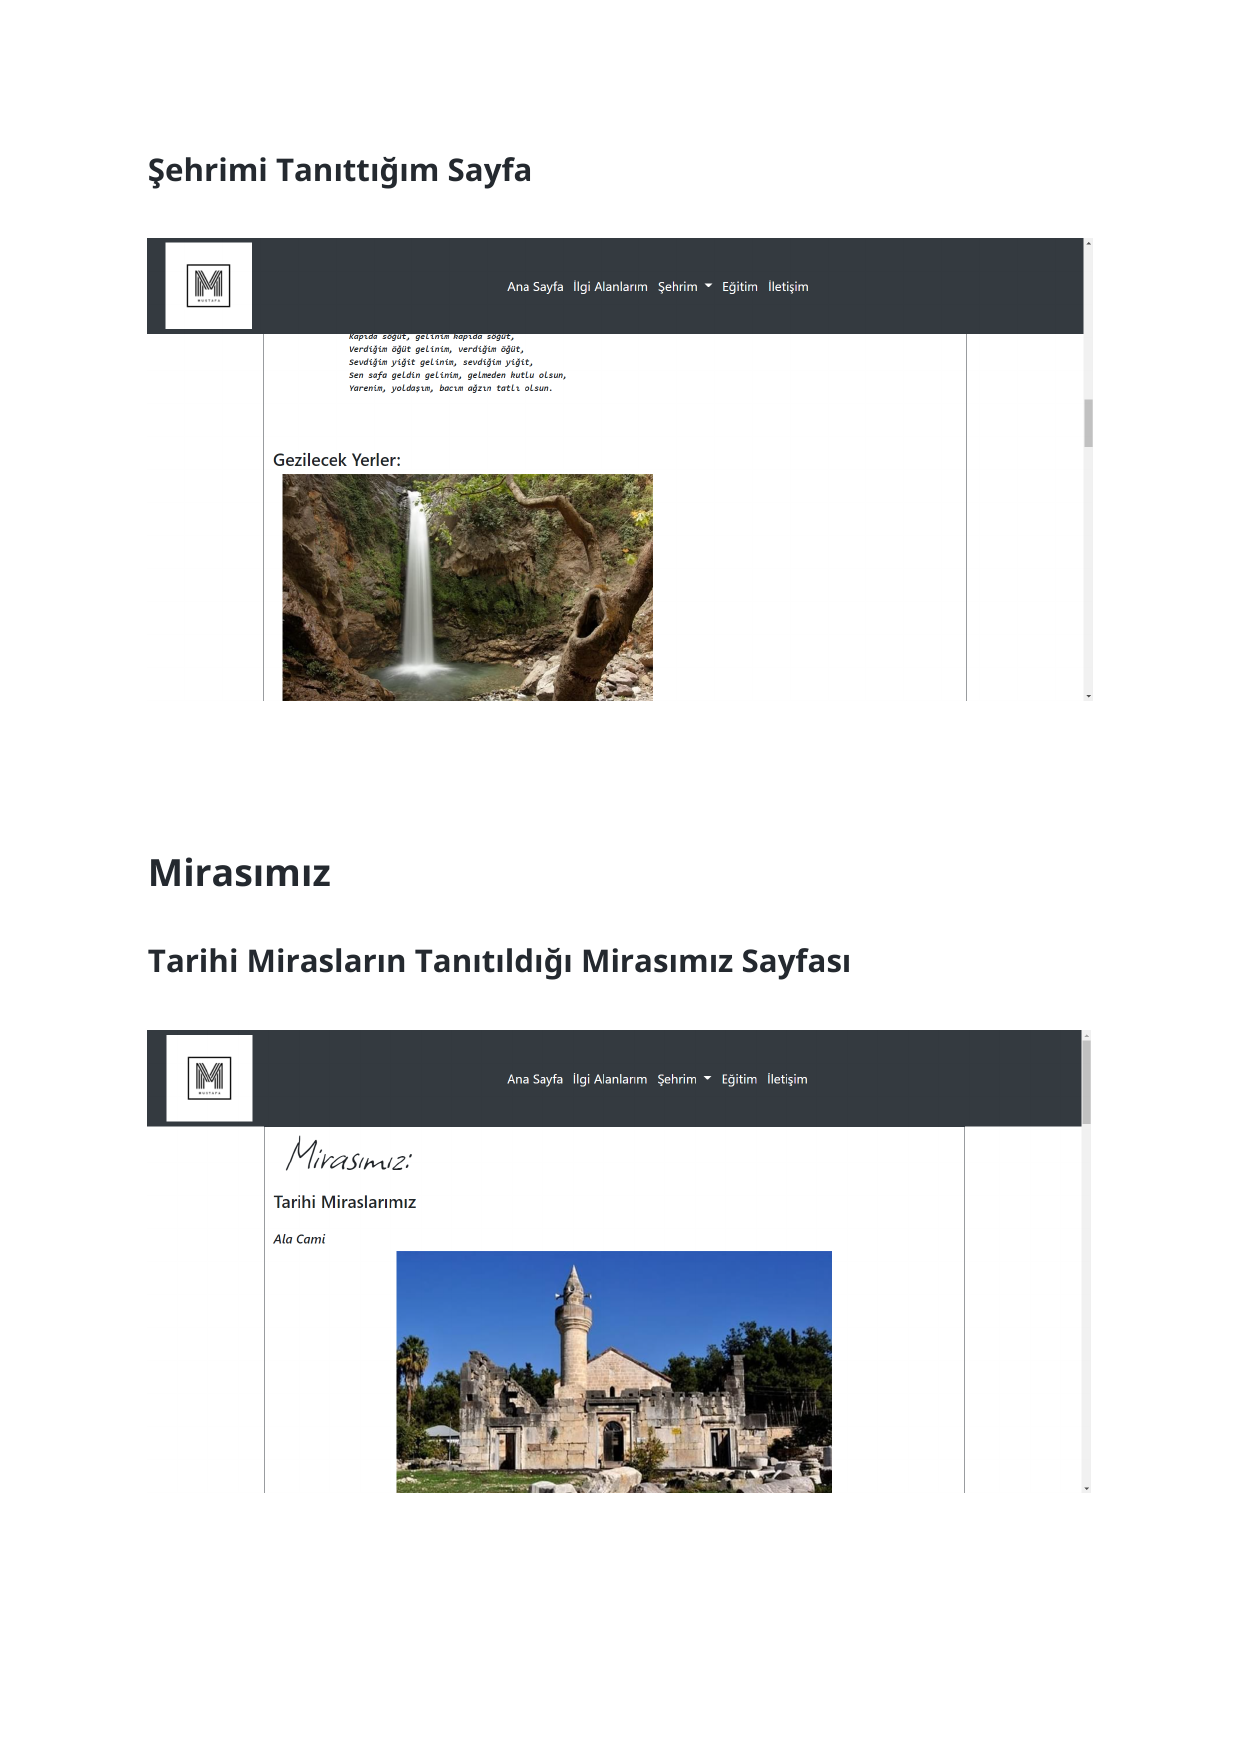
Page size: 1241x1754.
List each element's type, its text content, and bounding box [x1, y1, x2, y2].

subtitle Tarihi Mirasların Tanıtıldığı Mirasımız Sayfası [148, 939, 1093, 982]
picture [147, 238, 1093, 701]
picture [147, 1030, 1091, 1493]
subtitle Mirasımız [148, 846, 1093, 897]
subtitle Şehrimi Tanıttığım Sayfa [148, 148, 1093, 190]
